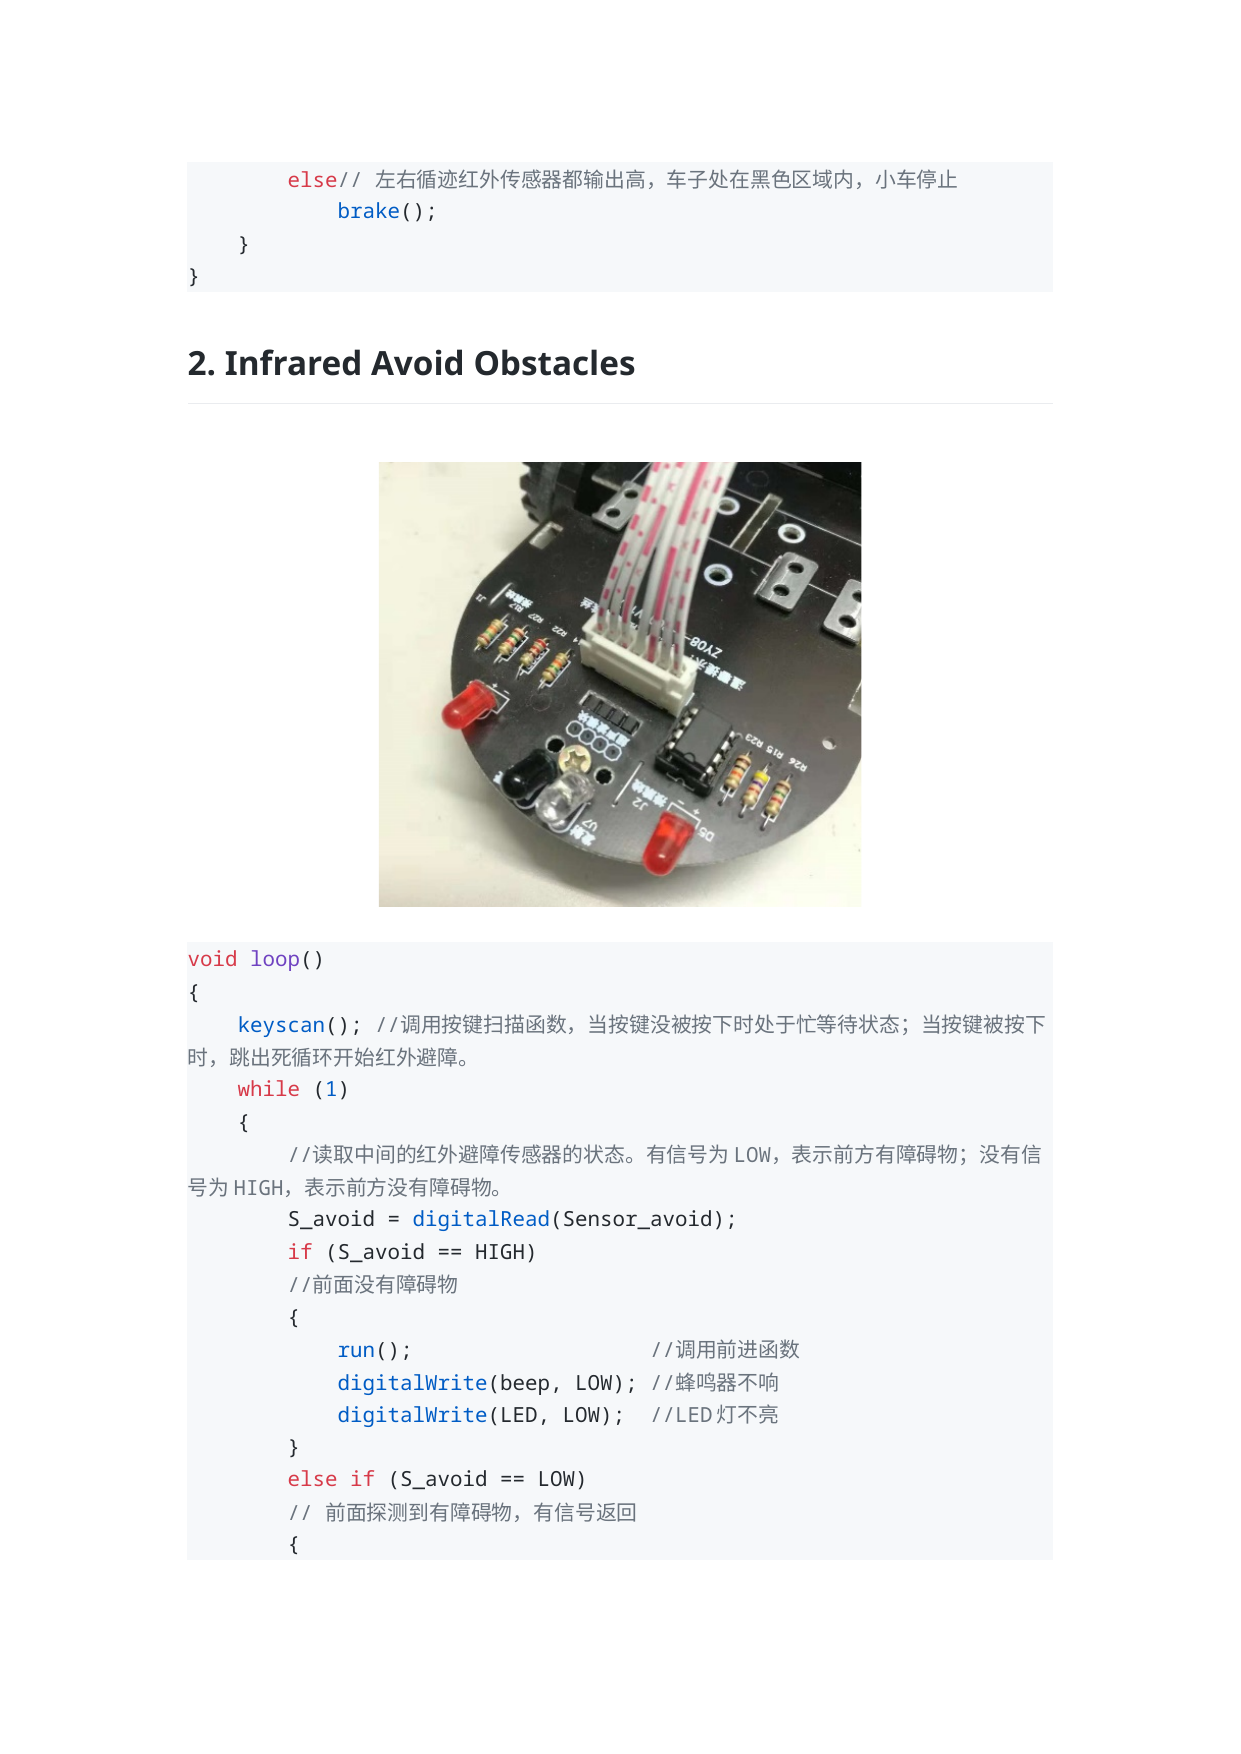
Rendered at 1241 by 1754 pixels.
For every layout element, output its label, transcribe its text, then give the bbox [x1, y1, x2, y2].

text //读取中间的红外避障传感器的状态。有信号为LOW，表示前方有障碍物；没有信号为HIGH，表示前方没有障碍物。 [187, 1137, 1053, 1202]
text digitalWrite(beep, LOW); //蜂鸣器不响 [187, 1365, 1053, 1397]
text S_avoid = digitalRead(Sensor_avoid); [187, 1202, 1053, 1235]
text // 前面探测到有障碍物，有信号返回 [187, 1495, 1053, 1527]
text { [187, 1300, 1053, 1332]
text { [187, 1527, 1053, 1560]
text } [187, 259, 1053, 292]
subtitle 2. Infrared Avoid Obstacles [187, 329, 1053, 404]
text digitalWrite(LED, LOW); //LED灯不亮 [187, 1397, 1053, 1430]
text { [187, 975, 1053, 1007]
text //前面没有障碍物 [187, 1267, 1053, 1300]
text while (1) [187, 1072, 1053, 1105]
text { [187, 1105, 1053, 1137]
text keyscan(); //调用按键扫描函数，当按键没被按下时处于忙等待状态；当按键被按下时，跳出死循环开始红外避障。 [187, 1007, 1053, 1072]
text else// 左右循迹红外传感器都输出高，车子处在黑色区域内，小车停止 [187, 162, 1053, 194]
text if (S_avoid == HIGH) [187, 1235, 1053, 1267]
text else if (S_avoid == LOW) [187, 1462, 1053, 1495]
text brake(); [187, 194, 1053, 227]
text } [187, 227, 1053, 259]
text run(); //调用前进函数 [187, 1332, 1053, 1365]
text void loop() [187, 942, 1053, 975]
text } [187, 1430, 1053, 1462]
picture [378, 462, 862, 907]
